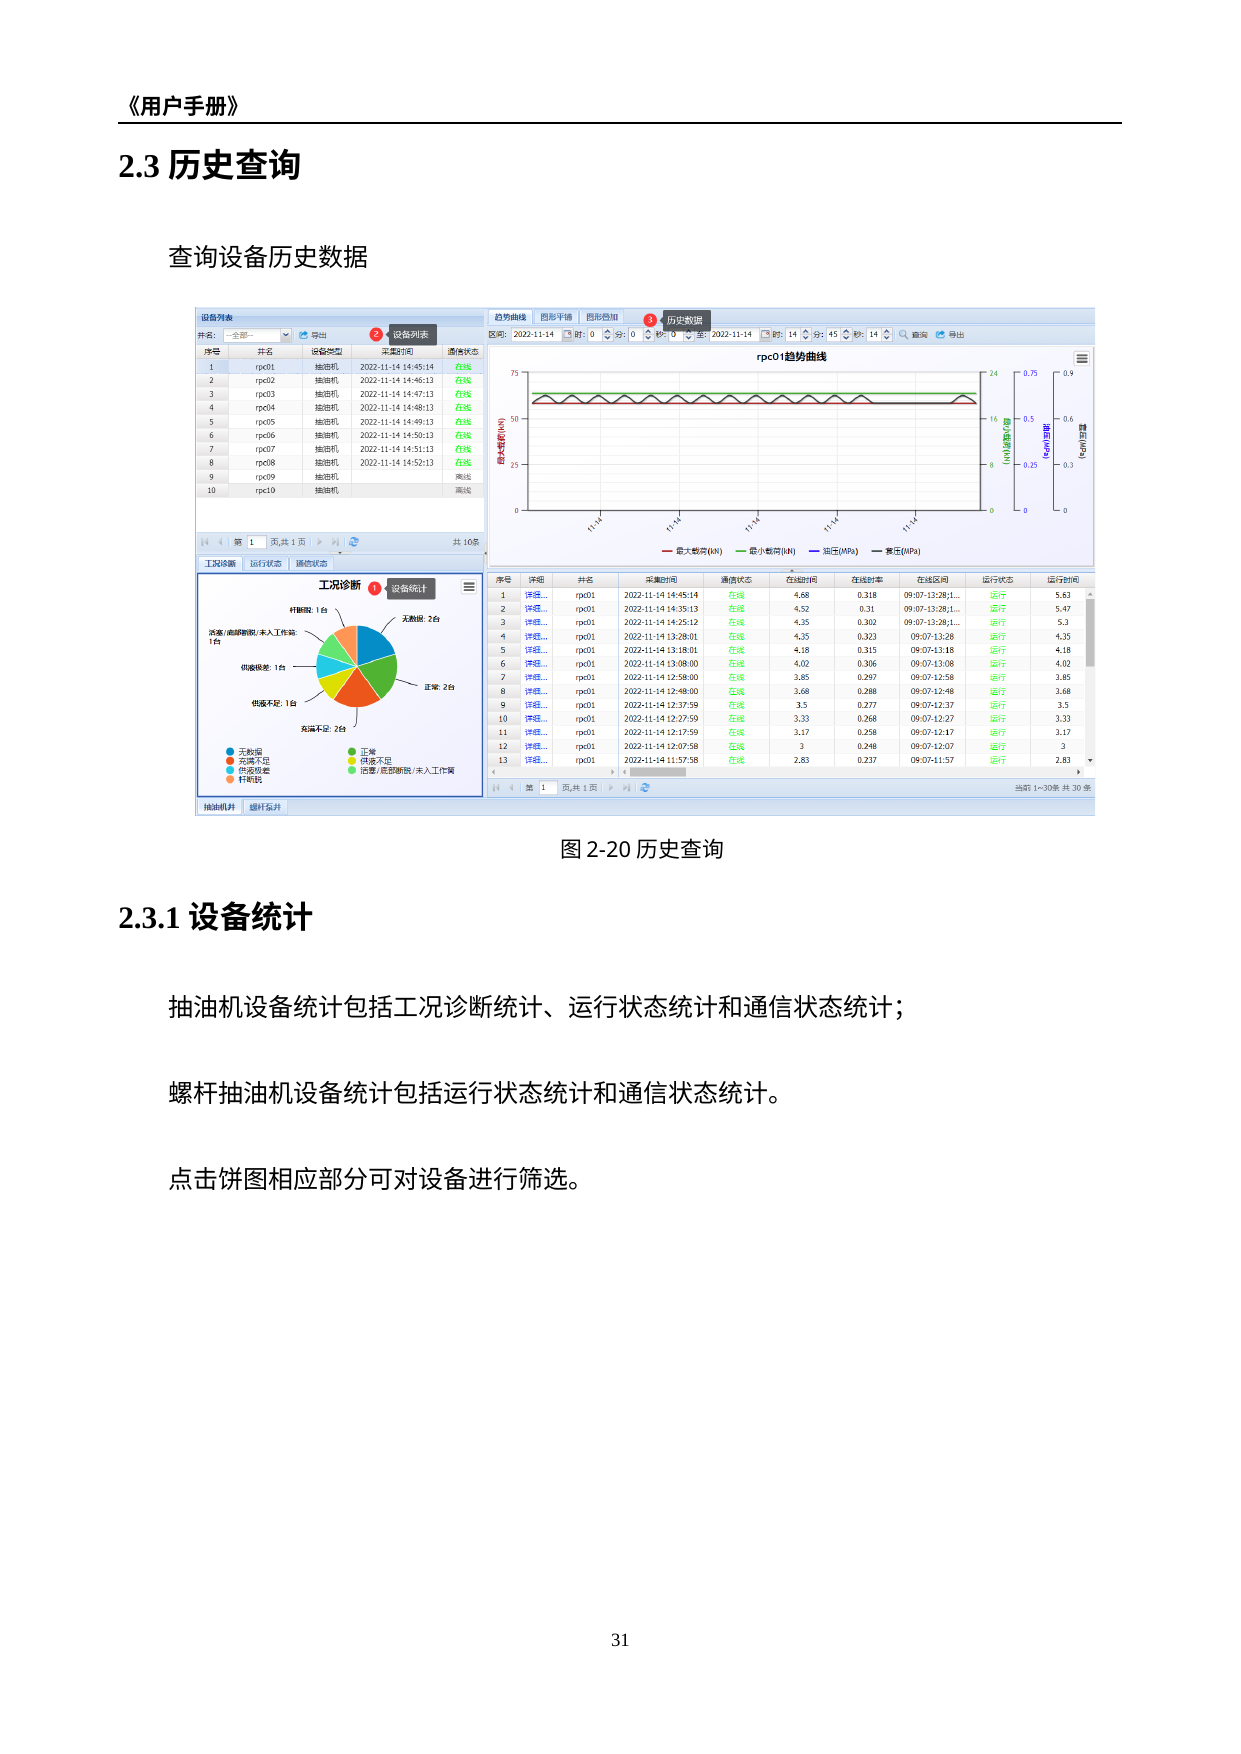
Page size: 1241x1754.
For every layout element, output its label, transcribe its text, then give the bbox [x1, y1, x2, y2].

text 抽油机设备统计包括工况诊断统计、运行状态统计和通信状态统计； [118, 971, 1122, 1039]
subtitle 2.3.1 设备统计 [118, 881, 1122, 949]
text 查询设备历史数据 [118, 221, 1122, 289]
text 点击饼图相应部分可对设备进行筛选。 [118, 1143, 1122, 1211]
text 螺杆抽油机设备统计包括运行状态统计和通信状态统计。 [118, 1057, 1122, 1125]
picture [195, 307, 1096, 816]
text 图2-20 历史查询 [118, 831, 1122, 865]
subtitle 2.3 历史查询 [118, 129, 1122, 197]
